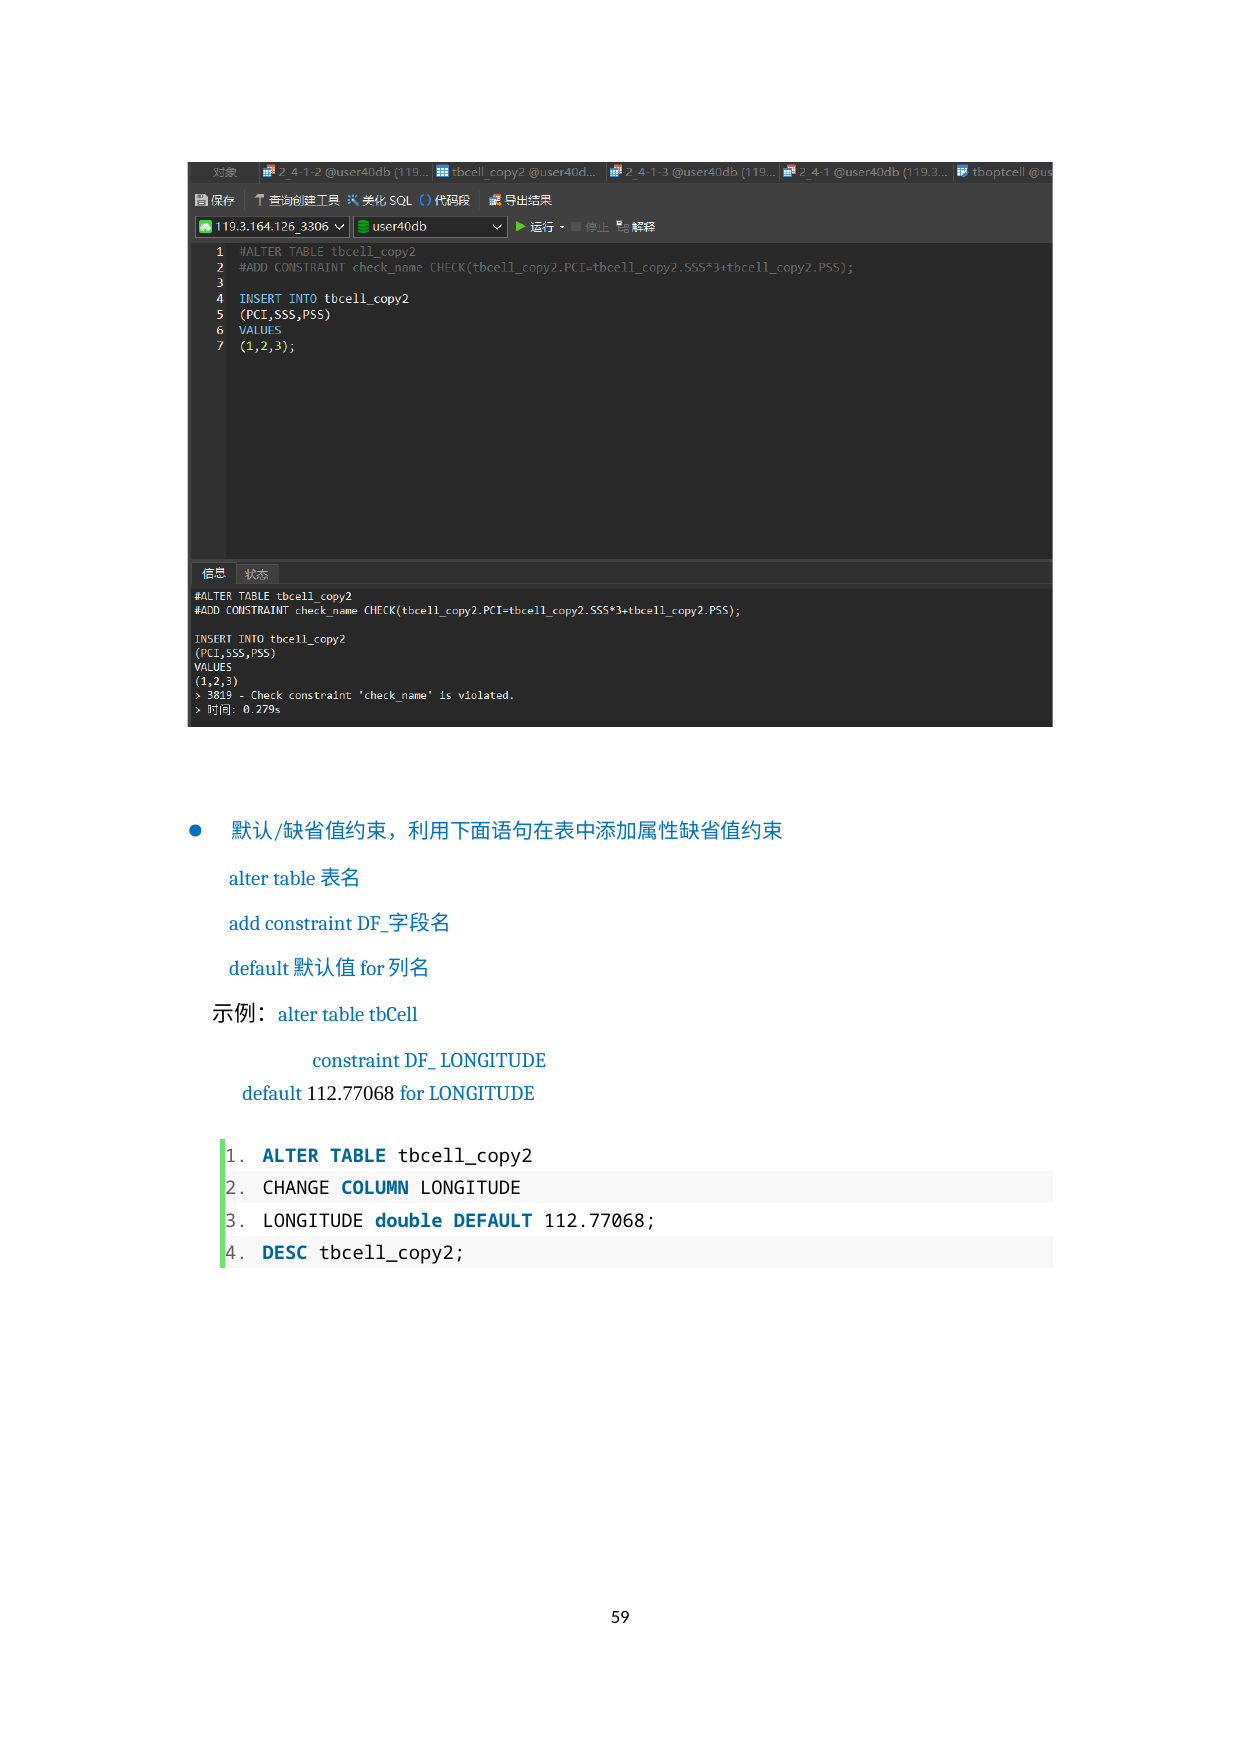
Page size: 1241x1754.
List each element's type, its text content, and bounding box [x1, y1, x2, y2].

list 默认/缺省值约束，利用下面语句在表中添加属性缺省值约束 [187, 813, 1053, 845]
list DESC tbcell_copy2; [225, 1236, 1053, 1268]
list CHANGE COLUMN LONGITUDE [225, 1171, 1053, 1203]
text add constraint DF_字段名 [229, 905, 1053, 938]
text default 112.77068 for LONGITUDE [187, 1077, 1053, 1109]
picture [187, 162, 1053, 727]
text 示例：alter table tbCell [187, 995, 1053, 1028]
text default 默认值for列名 [229, 950, 1053, 983]
list LONGITUDE double DEFAULT 112.77068; [225, 1203, 1053, 1236]
text constraint DF_ LONGITUDE [187, 1044, 1053, 1077]
list ALTER TABLE tbcell_copy2 [220, 1138, 1053, 1171]
text alter table 表名 [229, 860, 1053, 893]
